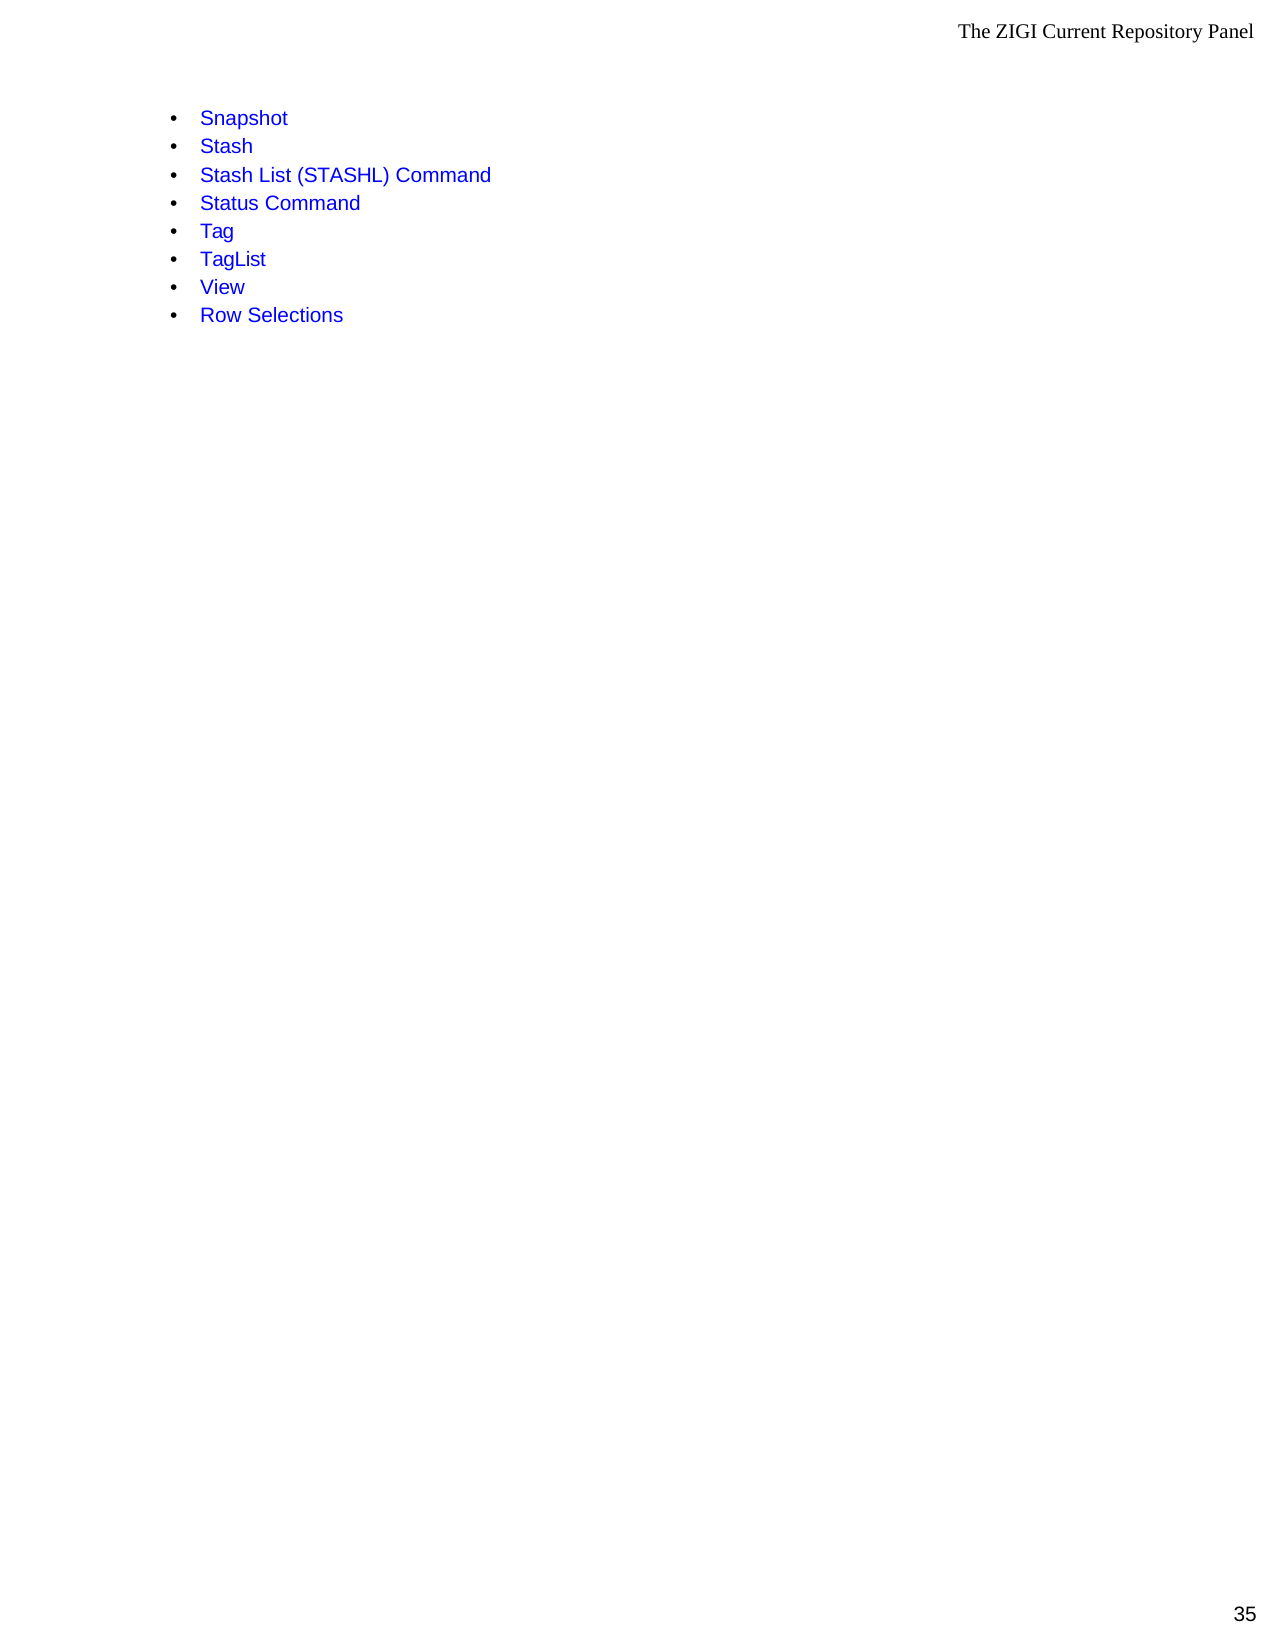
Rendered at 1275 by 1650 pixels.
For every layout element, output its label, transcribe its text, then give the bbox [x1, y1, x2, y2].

list Row Selections [170, 303, 1214, 327]
list Stash List (STASHL) Command [170, 162, 1214, 186]
list Snapshot [170, 106, 1214, 130]
list Tag [170, 219, 1214, 243]
list View [170, 275, 1214, 299]
list TagList [170, 247, 1214, 271]
list Stash [170, 134, 1214, 158]
list Status Command [170, 191, 1214, 214]
